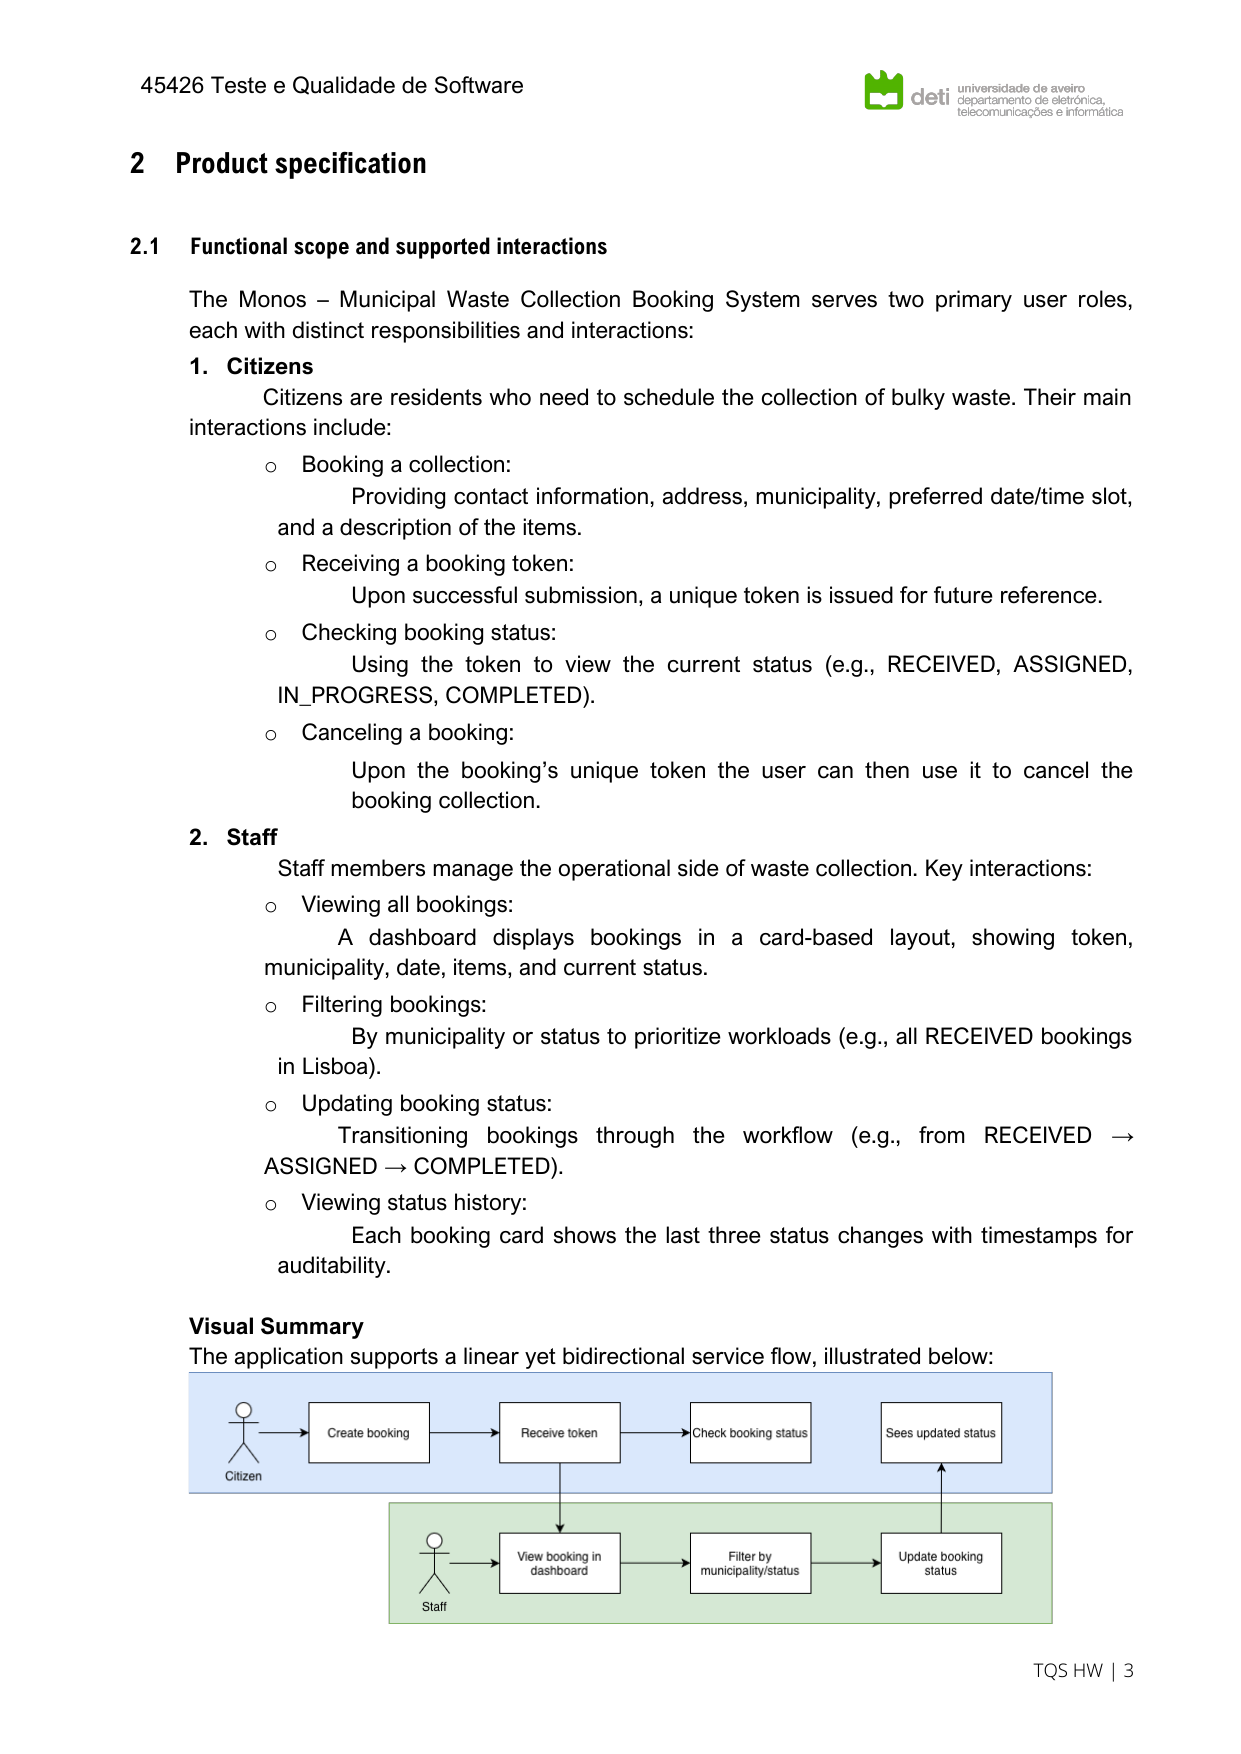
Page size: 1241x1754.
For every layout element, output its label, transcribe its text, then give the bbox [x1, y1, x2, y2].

text By municipality or status to prioritize workloads (e.g., all RECEIVED bookings in Lisboa). [277, 1022, 1134, 1080]
text Staff members manage the operational side of waste collection. Key interactions: [212, 853, 1134, 881]
list Updating booking status: [264, 1089, 1134, 1118]
list Canceling a booking: [264, 717, 1134, 747]
list Receiving a booking token: [264, 549, 1134, 578]
text Visual Summary [189, 1312, 1134, 1339]
subtitle Functional scope and supported interactions [130, 230, 1134, 260]
text Citizens are residents who need to schedule the collection of bulky waste. Their main interactions include: [189, 383, 1134, 441]
list Viewing status history: [264, 1188, 1134, 1218]
text Upon successful submission, a unique token is issued for future reference. [300, 581, 1134, 609]
text Using the token to view the current status (e.g., RECEIVED, ASSIGNED, IN_PROGRESS, COMPLETED). [277, 650, 1134, 708]
list Upon the booking’s unique token the user can then use it to cancel the booking collection. [351, 756, 1134, 814]
text Each booking card shows the last three status changes with timestamps for auditability. [277, 1221, 1134, 1279]
picture [864, 70, 1124, 119]
subtitle Product specification [130, 147, 1134, 180]
list Booking a collection: [264, 450, 1134, 479]
list Checking booking status: [264, 618, 1134, 647]
list Citizens [189, 352, 1134, 380]
list Staff [189, 823, 1134, 851]
text Transitioning bookings through the workflow (e.g., from RECEIVED → ASSIGNED → COMPLETED). [264, 1121, 1134, 1179]
picture [188, 1372, 1193, 1624]
list Viewing all bookings: [264, 890, 1134, 919]
text A dashboard displays bookings in a card-based layout, showing token, municipality, date, items, and current status. [264, 922, 1134, 981]
text The Monos – Municipal Waste Collection Booking System serves two primary user roles, each with distinct responsibilities and interactions: [189, 285, 1134, 343]
text The application supports a linear yet bidirectional service flow, illustrated below: [189, 1342, 1134, 1370]
list Filtering bookings: [264, 989, 1134, 1019]
text Providing contact information, address, municipality, preferred date/time slot, and a description of the items. [277, 482, 1134, 540]
